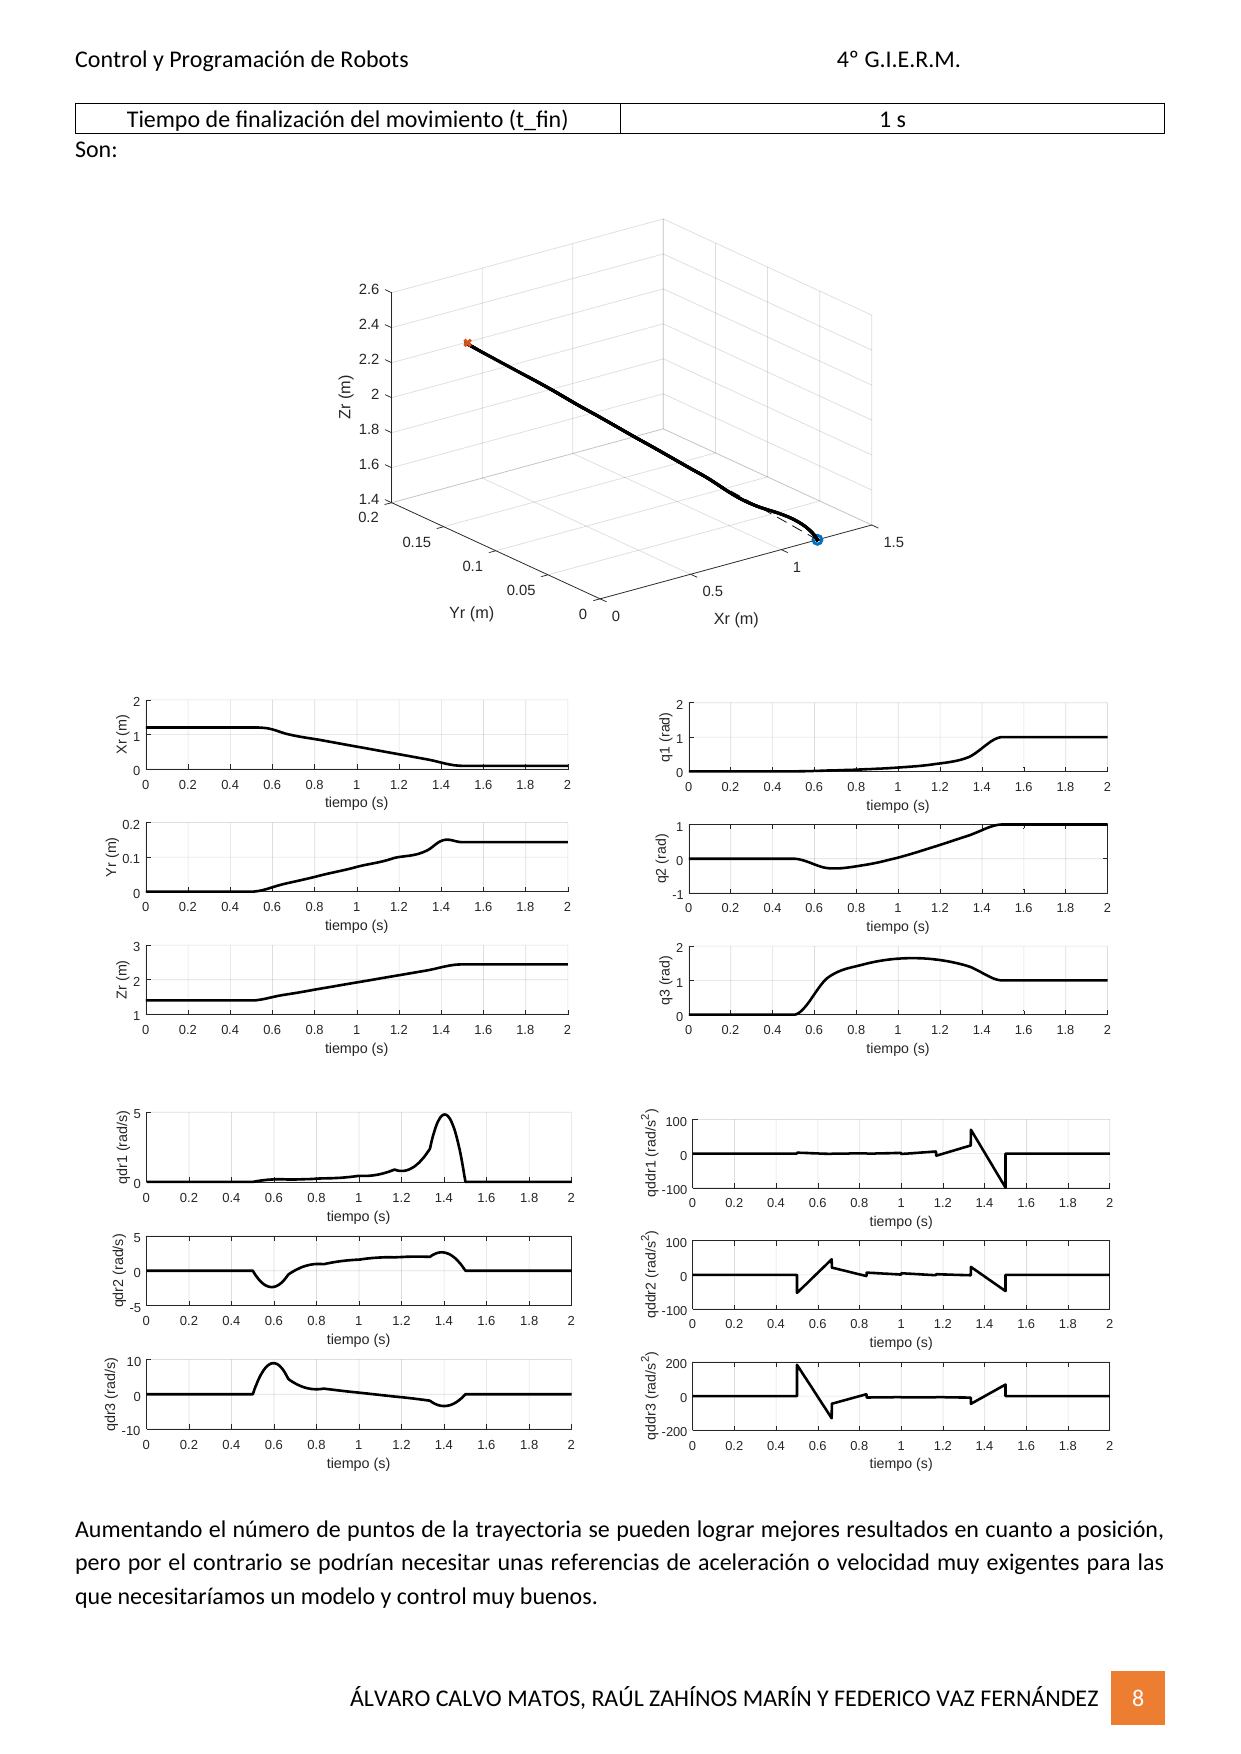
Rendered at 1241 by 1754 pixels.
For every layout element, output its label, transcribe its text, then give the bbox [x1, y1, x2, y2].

table_cell Tiempo de finalización del movimiento (t_fin) [76, 104, 620, 133]
text Aumentando el número de puntos de la trayectoria se pueden lograr mejores resultados en cuanto a posición, pero por el contrario se podrían necesitar unas referencias de aceleración o velocidad muy exigentes para las que necesitaríamos un modelo y control muy buenos. [75, 1514, 1165, 1610]
text Son: [75, 134, 1165, 163]
table_cell 1 s [621, 104, 1164, 133]
